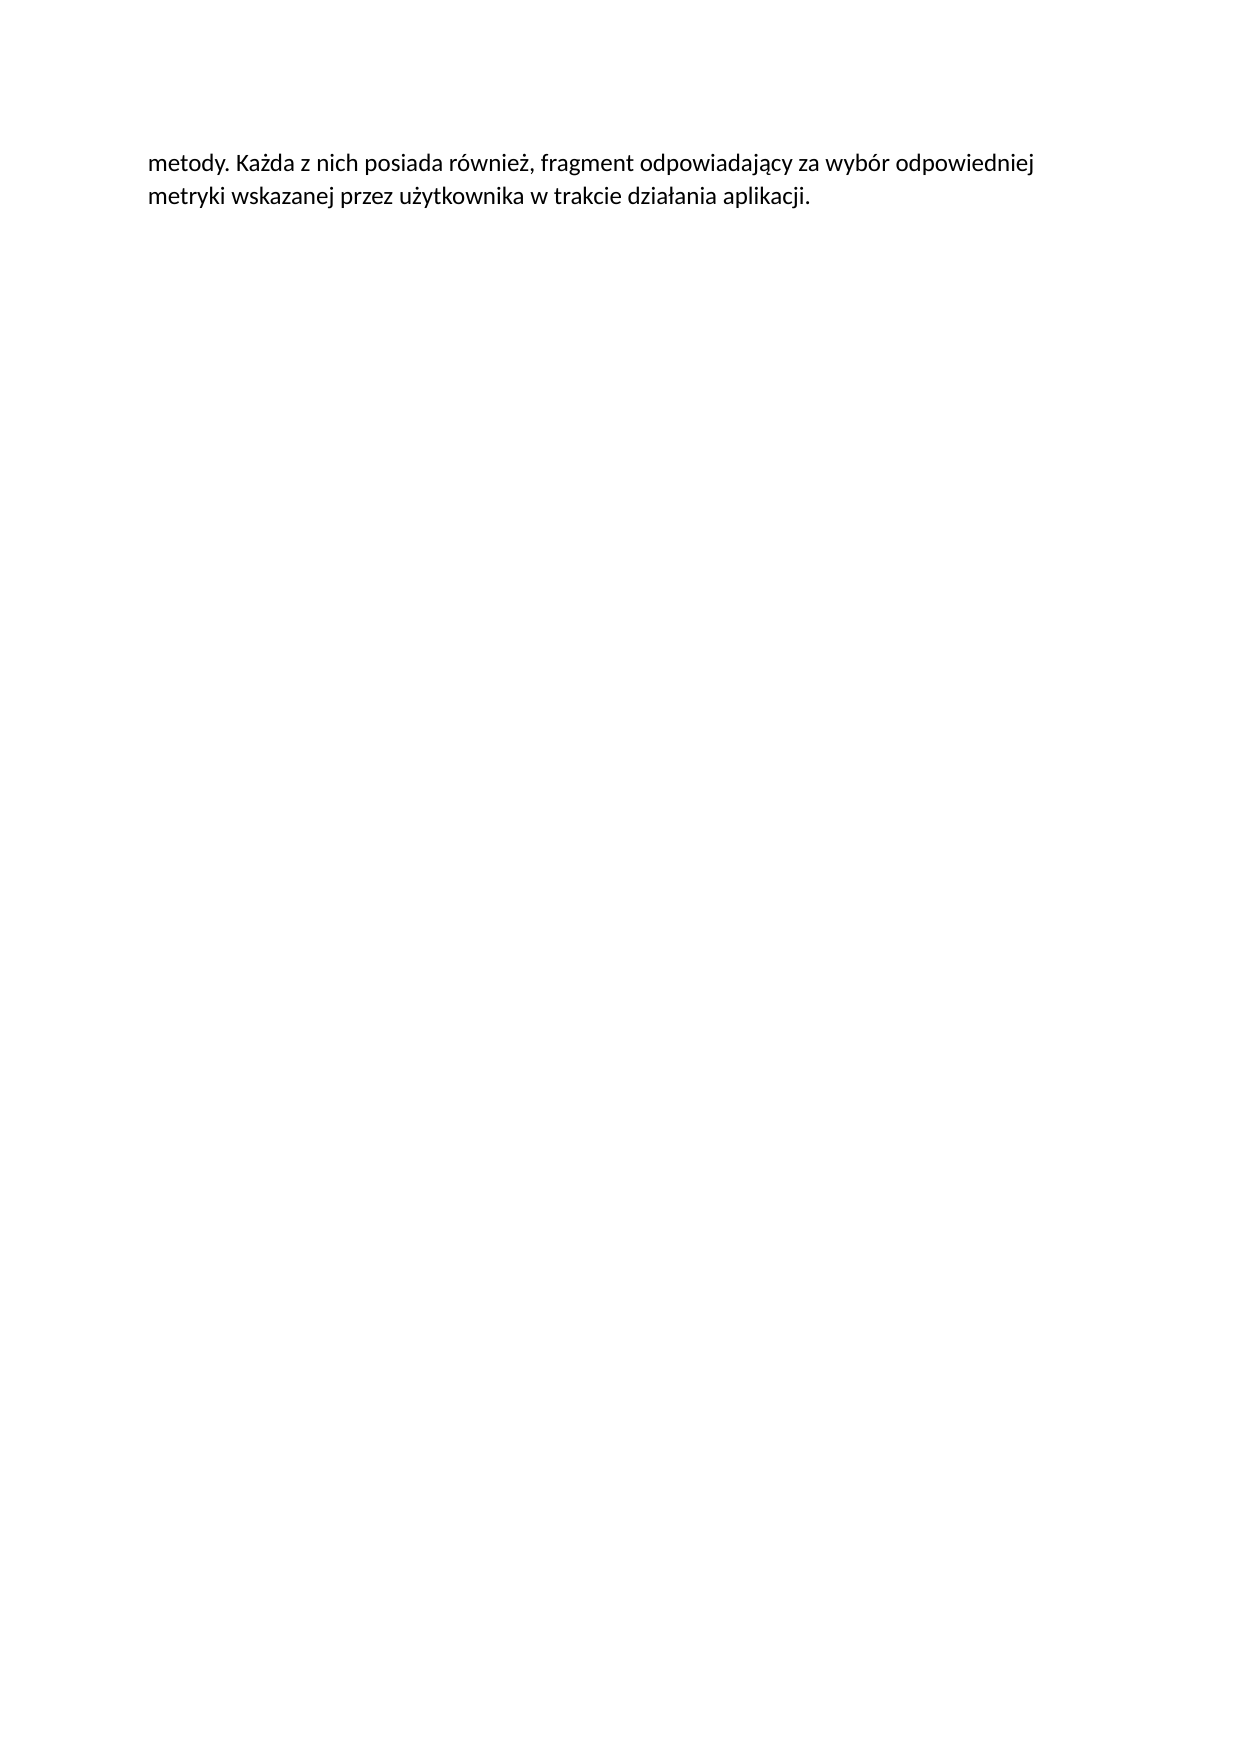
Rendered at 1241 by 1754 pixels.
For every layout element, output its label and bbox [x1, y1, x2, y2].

text [148, 148, 1093, 211]
